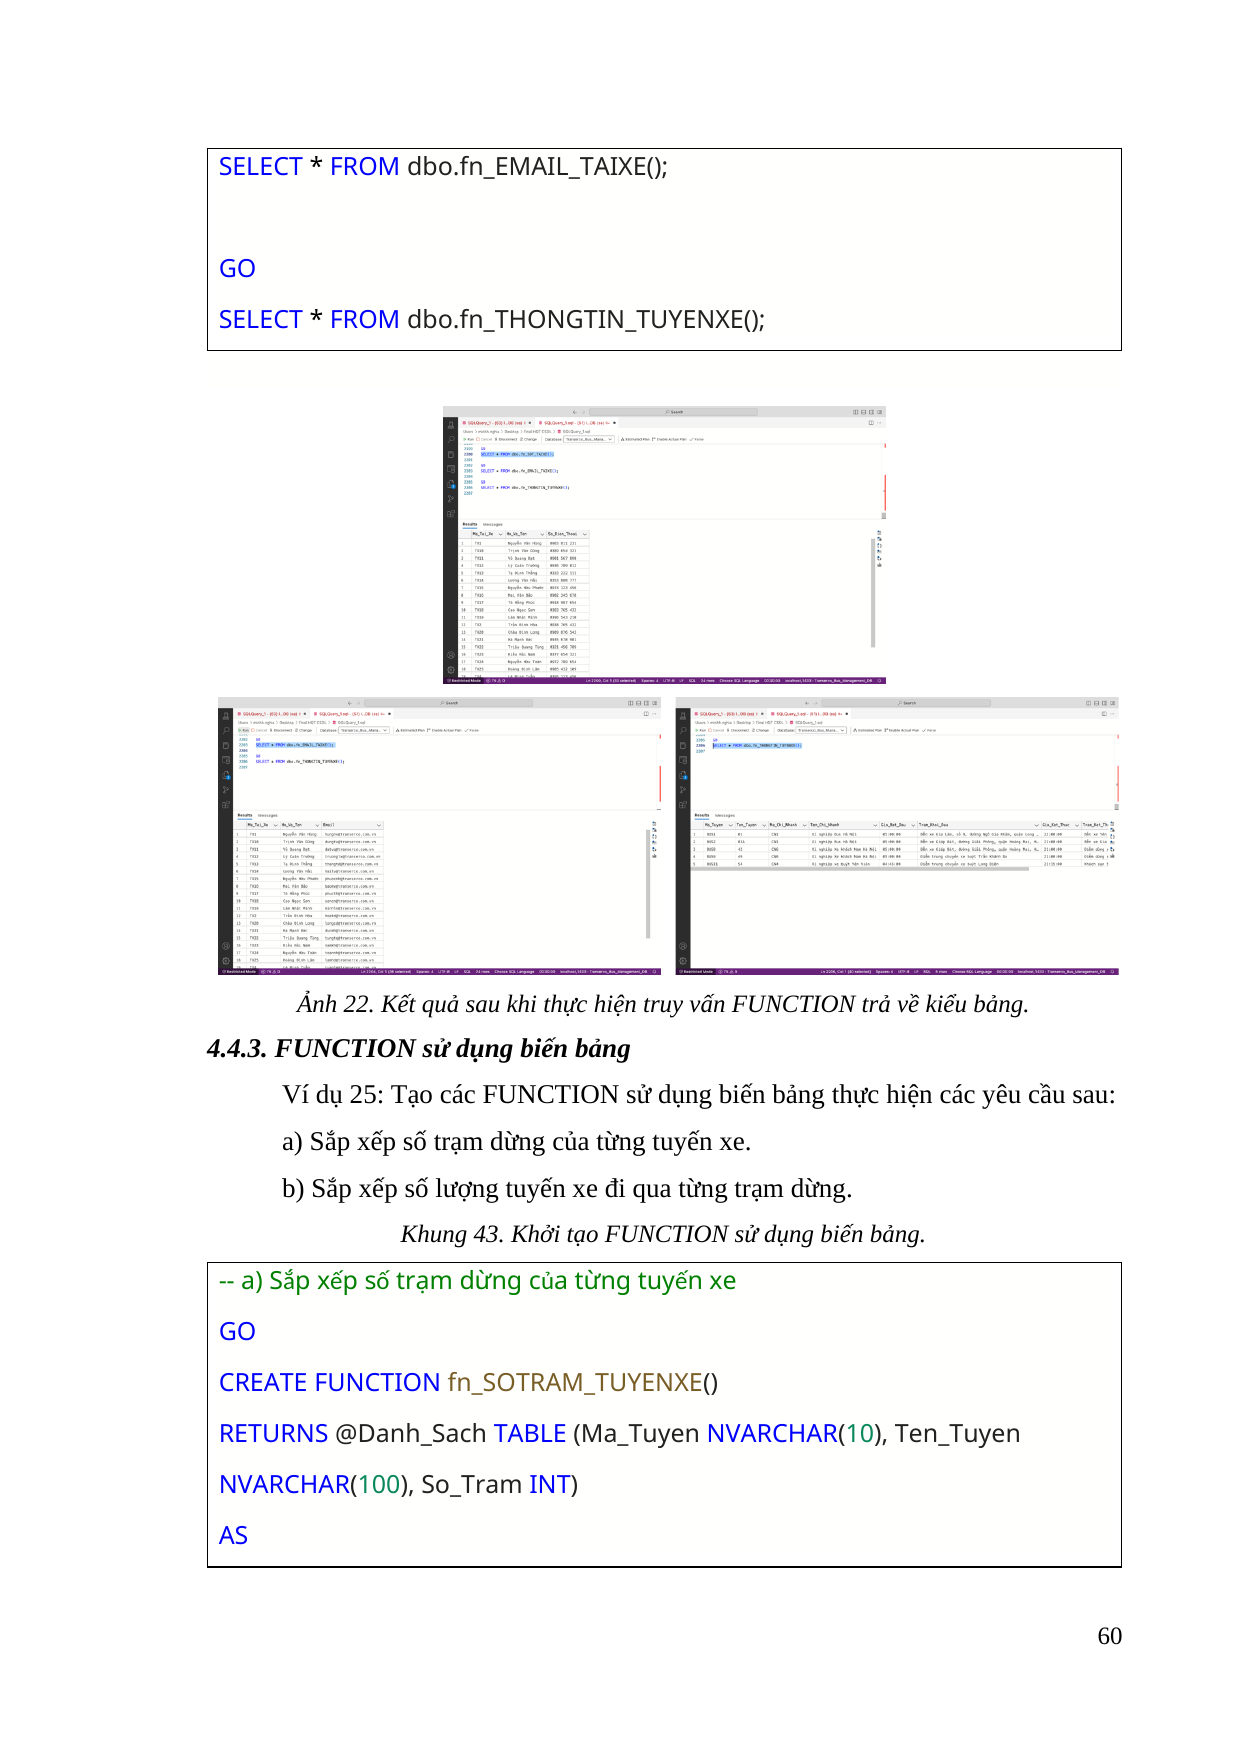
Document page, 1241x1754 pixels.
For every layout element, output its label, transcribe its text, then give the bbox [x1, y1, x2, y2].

text a) Sắp xếp số trạm dừng của từng tuyến xe. [207, 1125, 1122, 1156]
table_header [208, 149, 1121, 350]
subtitle 4.4.3. FUNCTION sử dụng biến bảng [207, 1032, 1122, 1063]
text Khung 43. Khởi tạo FUNCTION sử dụng biến bảng. [207, 1219, 1122, 1247]
table_header [207, 407, 1122, 698]
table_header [208, 1263, 1121, 1566]
table_cell [664, 698, 1122, 989]
picture [443, 406, 886, 684]
text b) Sắp xếp số lượng tuyến xe đi qua từng trạm dừng. [207, 1172, 1122, 1203]
text Ảnh 22. Kết quả sau khi thực hiện truy vấn FUNCTION trả về kiểu bảng. [207, 989, 1122, 1018]
picture [218, 697, 661, 975]
text Ví dụ 25: Tạo các FUNCTION sử dụng biến bảng thực hiện các yêu cầu sau: [207, 1079, 1122, 1110]
picture [675, 697, 1119, 975]
table_cell [207, 698, 664, 989]
